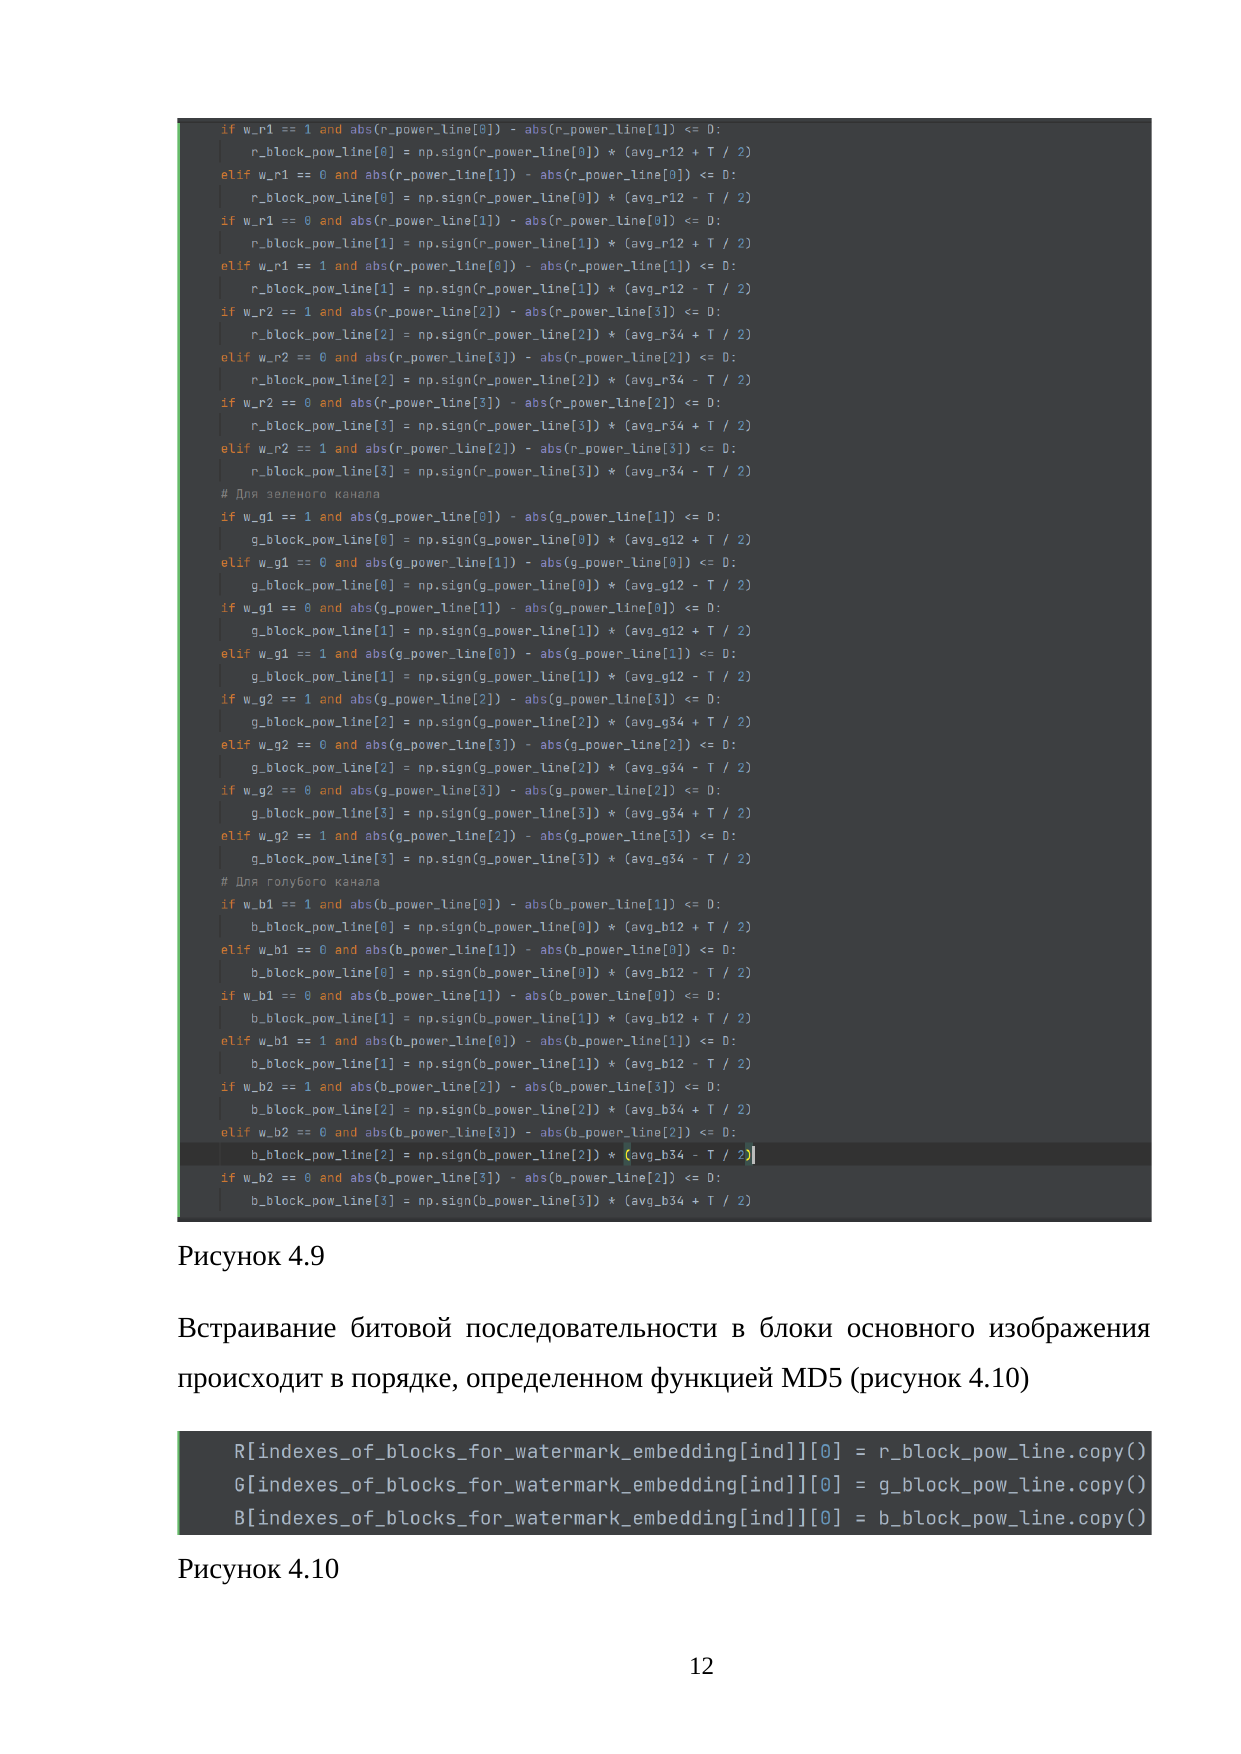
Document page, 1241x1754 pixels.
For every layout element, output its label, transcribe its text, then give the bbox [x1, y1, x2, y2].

text Рисунок 4.10 [177, 1535, 1152, 1585]
text Рисунок 4.9 [177, 1222, 1152, 1272]
text Встраивание битовой последовательности в блоки основного изображения происходит в порядке, определенном функцией MD5 (рисунок 4.10) [177, 1310, 1152, 1393]
picture [177, 118, 1152, 1222]
picture [177, 1431, 1152, 1535]
